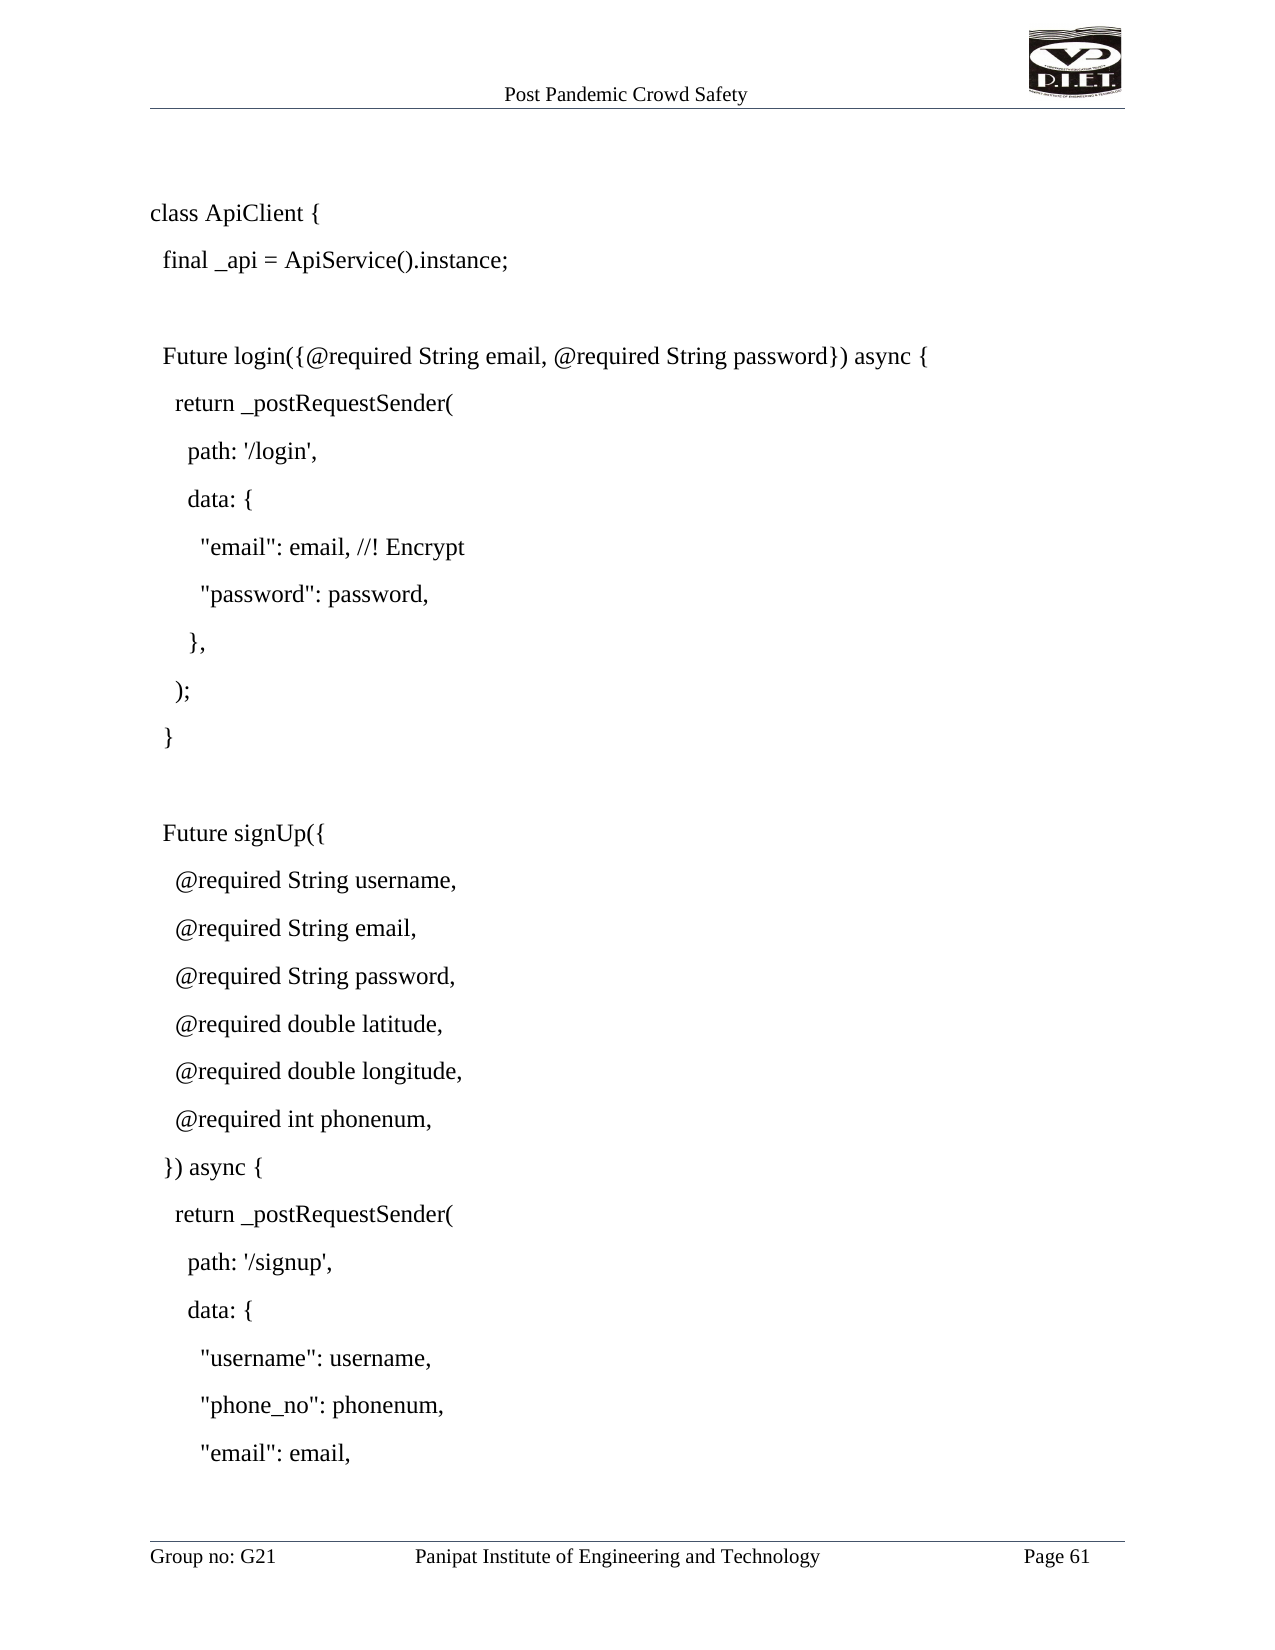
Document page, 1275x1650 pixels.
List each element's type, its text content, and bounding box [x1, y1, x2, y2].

text @required String email, [150, 913, 1125, 942]
text "password": password, [150, 579, 1125, 608]
picture [1029, 23, 1122, 101]
text "phone_no": phonenum, [150, 1390, 1125, 1419]
text @required double longitude, [150, 1056, 1125, 1085]
text }, [150, 627, 1125, 656]
text return _postRequestSender( [150, 388, 1125, 417]
text @required double latitude, [150, 1009, 1125, 1037]
text } [150, 722, 1125, 751]
text Future signUp({ [150, 818, 1125, 847]
text }) async { [150, 1152, 1125, 1181]
text data: { [150, 1295, 1125, 1324]
text @required String username, [150, 866, 1125, 894]
text @required int phonenum, [150, 1104, 1125, 1133]
text return _postRequestSender( [150, 1199, 1125, 1228]
text "email": email, [150, 1438, 1125, 1467]
text path: '/login', [150, 436, 1125, 465]
text final _api = ApiService().instance; [150, 245, 1125, 274]
text class ApiClient { [150, 198, 1125, 226]
text path: '/signup', [150, 1247, 1125, 1276]
text ); [150, 675, 1125, 703]
text Future login({@required String email, @required String password}) async { [150, 341, 1125, 369]
text "username": username, [150, 1343, 1125, 1371]
text "email": email, //! Encrypt [150, 532, 1125, 560]
text data: { [150, 484, 1125, 513]
text @required String password, [150, 961, 1125, 990]
